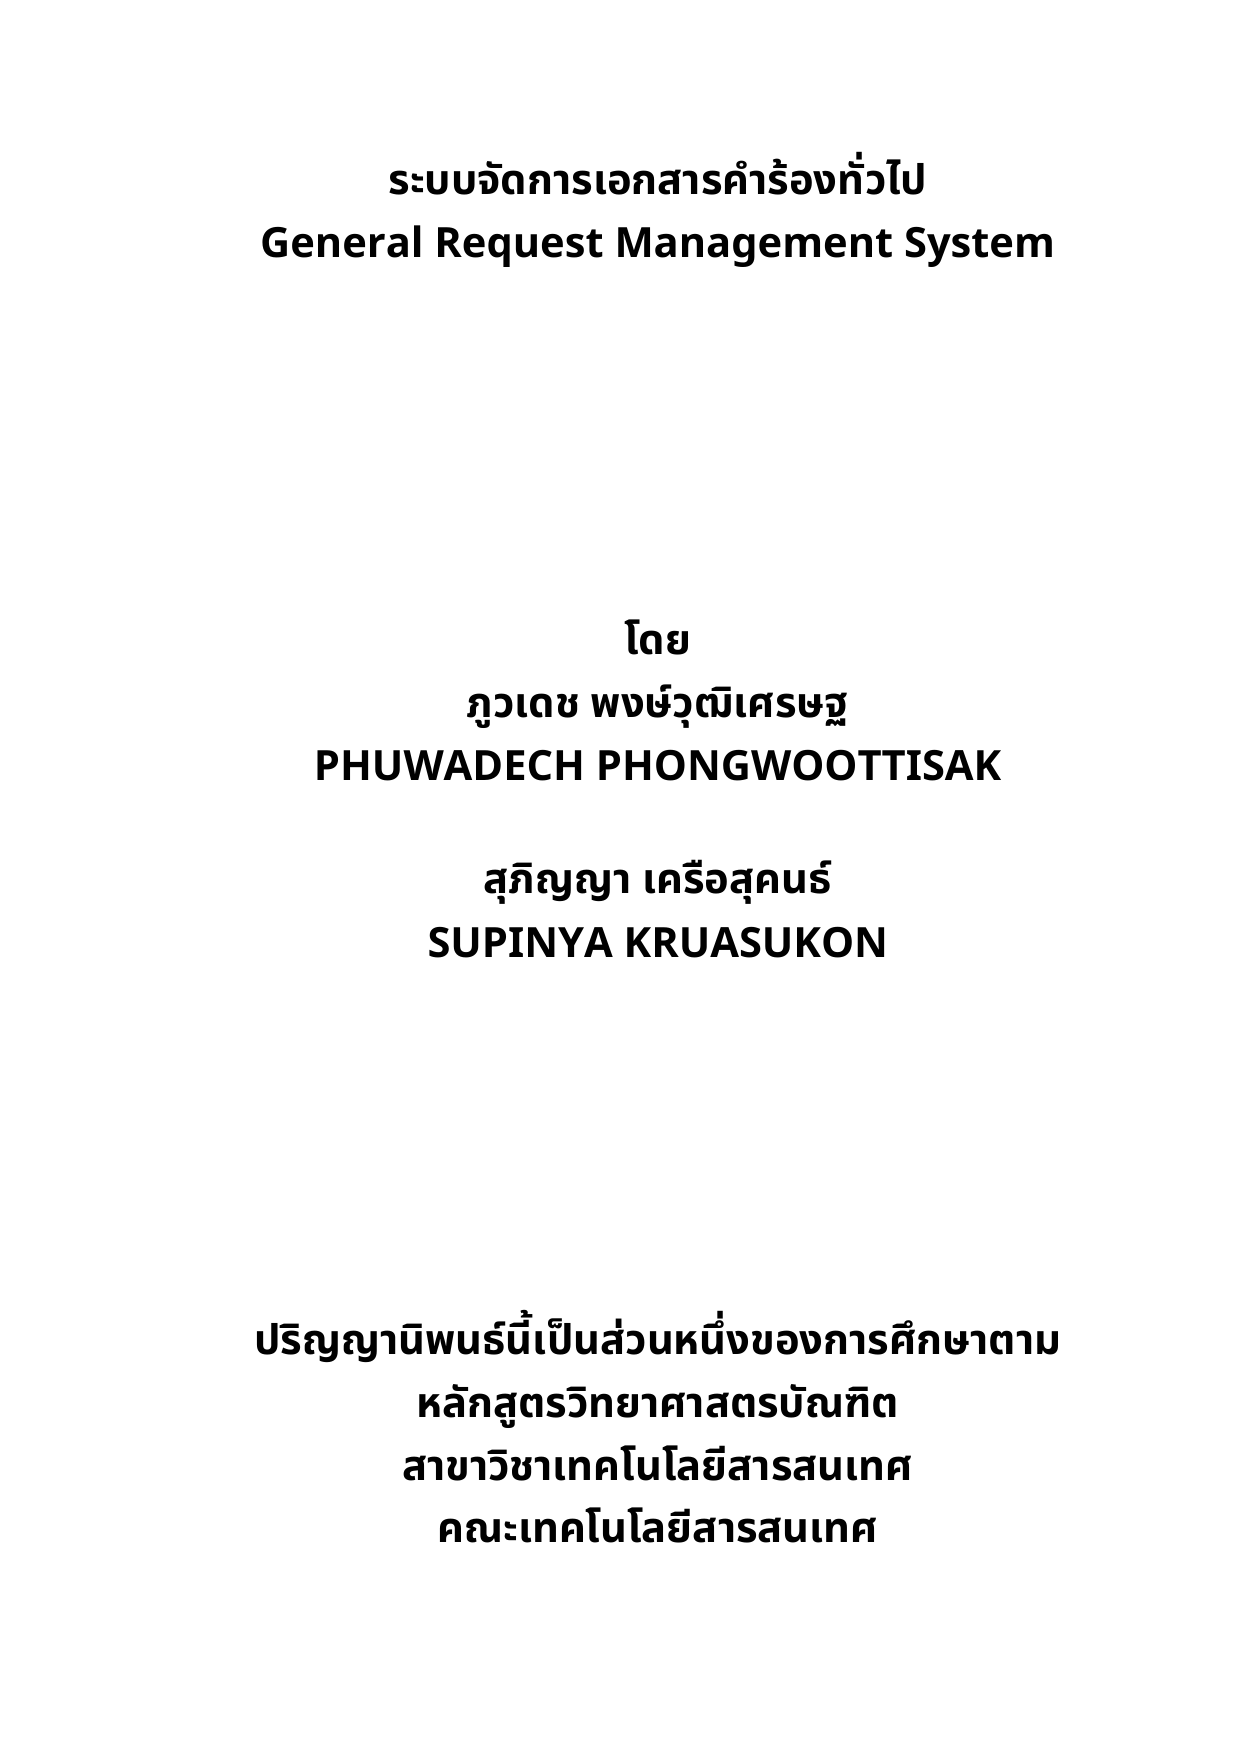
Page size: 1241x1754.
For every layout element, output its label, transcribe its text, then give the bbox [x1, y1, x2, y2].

text General Request Management System [225, 213, 1090, 270]
text ภูวเดช พงษ์วุฒิเศรษฐ [225, 673, 1090, 736]
text สุภิญญา เครือสุคนธ์ [225, 850, 1090, 913]
text ระบบจัดการเอกสารคําร้องทั่วไป [225, 150, 1090, 213]
text ปริญญานิพนธ์นี้เป็นส่วนหนึ่งของการศึกษาตามหลักสูตรวิทยาศาสตรบัณฑิต [225, 1310, 1090, 1436]
text โดย [225, 610, 1090, 673]
text PHUWADECH PHONGWOOTTISAK [225, 736, 1090, 793]
text สาขาวิชาเทคโนโลยีสารสนเทศ [225, 1436, 1090, 1499]
text คณะเทคโนโลยีสารสนเทศ [225, 1499, 1090, 1562]
text SUPINYA KRUASUKON [225, 913, 1090, 969]
